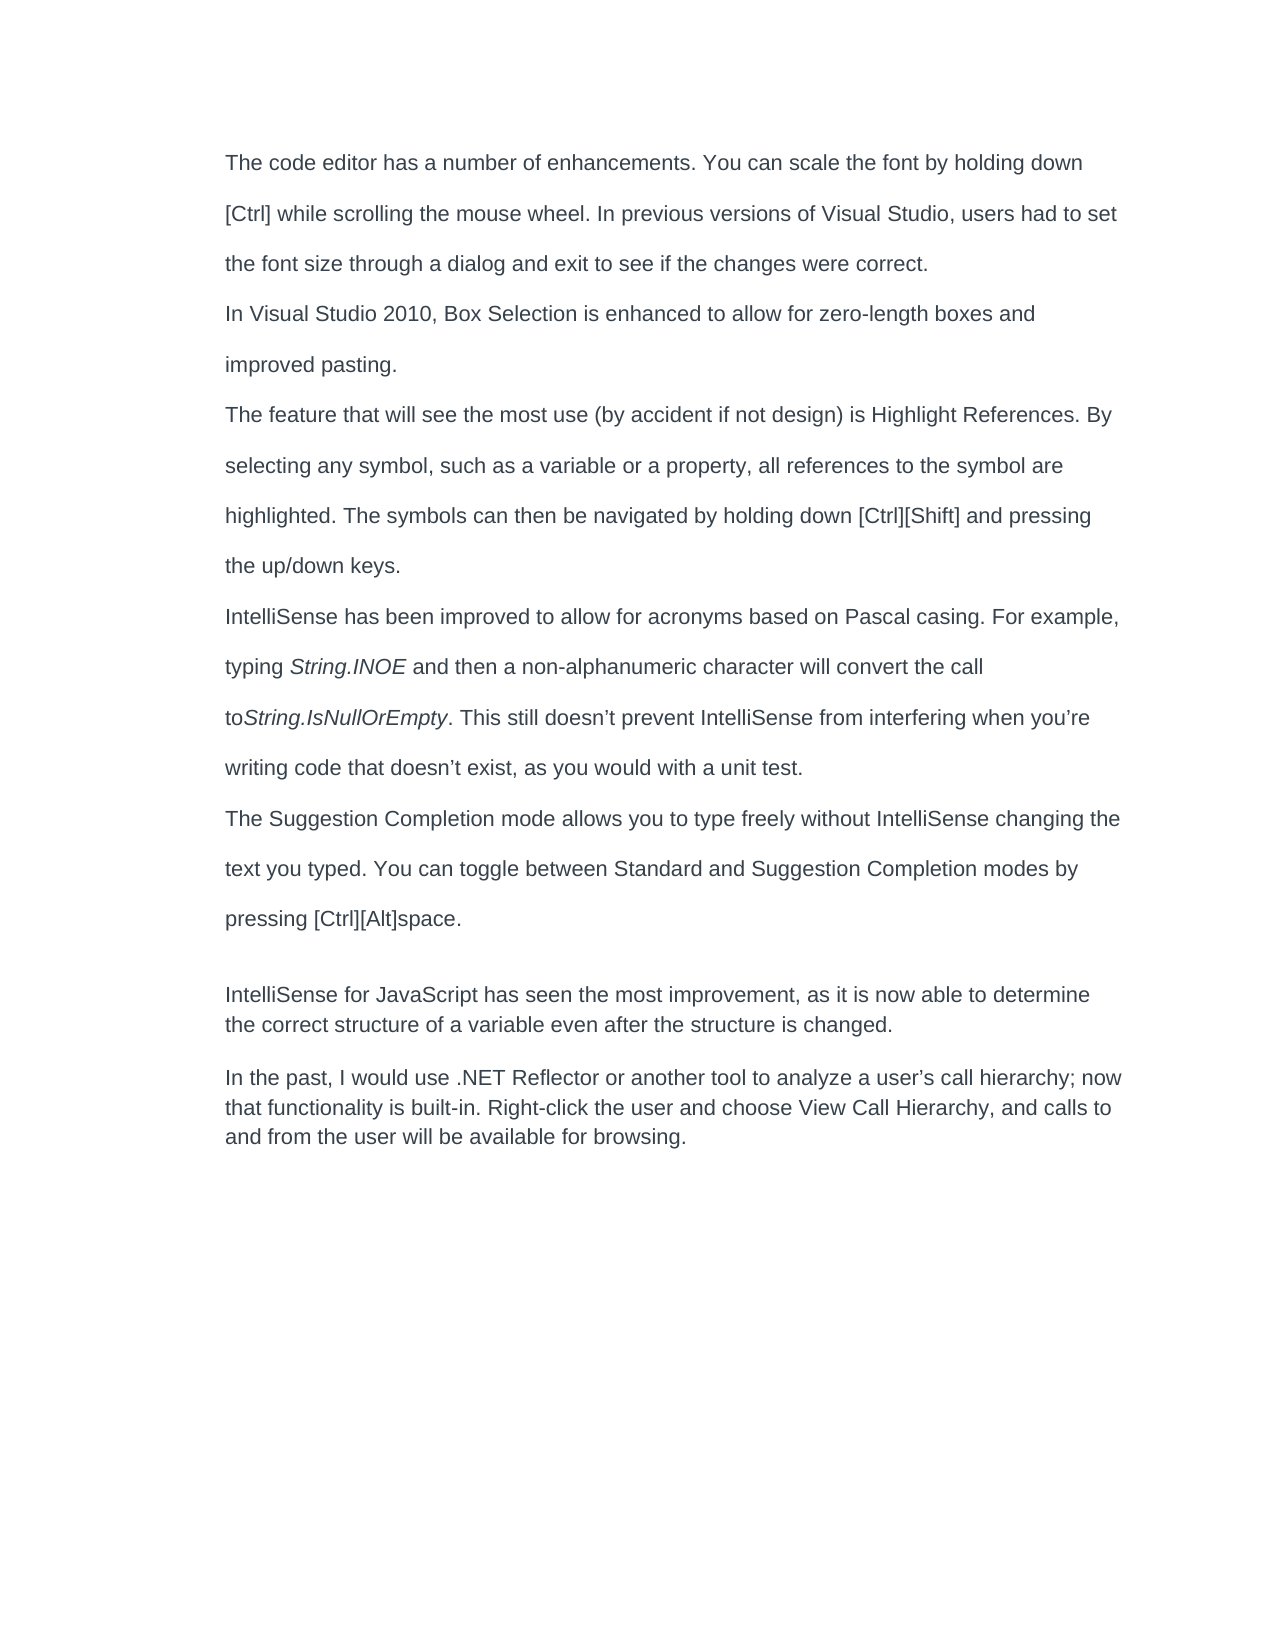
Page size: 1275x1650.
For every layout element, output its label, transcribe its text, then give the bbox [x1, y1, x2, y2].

text In the past, I would use .NET Reflector or another tool to analyze a user’s call hierarchy; now that functionality is built-in. Right-click the user and choose View Call Hierarchy, and calls to and from the user will be available for browsing. [225, 1060, 1125, 1149]
list The feature that will see the most use (by accident if not design) is Highlight References. By selecting any symbol, such as a variable or a property, all references to the symbol are highlighted. The symbols can then be navigated by holding down [Ctrl][Shift] and pressing the up/down keys. [225, 402, 1125, 578]
list The code editor has a number of enhancements. You can scale the font by holding down [Ctrl] while scrolling the mouse wheel. In previous versions of Visual Studio, users had to set the font size through a dialog and exit to see if the changes were correct. [225, 150, 1125, 276]
list The Suggestion Completion mode allows you to type freely without IntelliSense changing the text you typed. You can toggle between Standard and Suggestion Completion modes by pressing [Ctrl][Alt]space. [225, 805, 1125, 931]
list In Visual Studio 2010, Box Selection is enhanced to allow for zero-length boxes and improved pasting. [225, 301, 1125, 377]
text IntelliSense for JavaScript has seen the most improvement, as it is now able to determine the correct structure of a variable even after the structure is changed. [225, 977, 1125, 1037]
list IntelliSense has been improved to allow for acronyms based on Pascal casing. For example, typing String.INOE and then a non-alphanumeric character will convert the call toString.IsNullOrEmpty. This still doesn’t prevent IntelliSense from interfering when you’re writing code that doesn’t exist, as you would with a unit test. [225, 604, 1125, 780]
